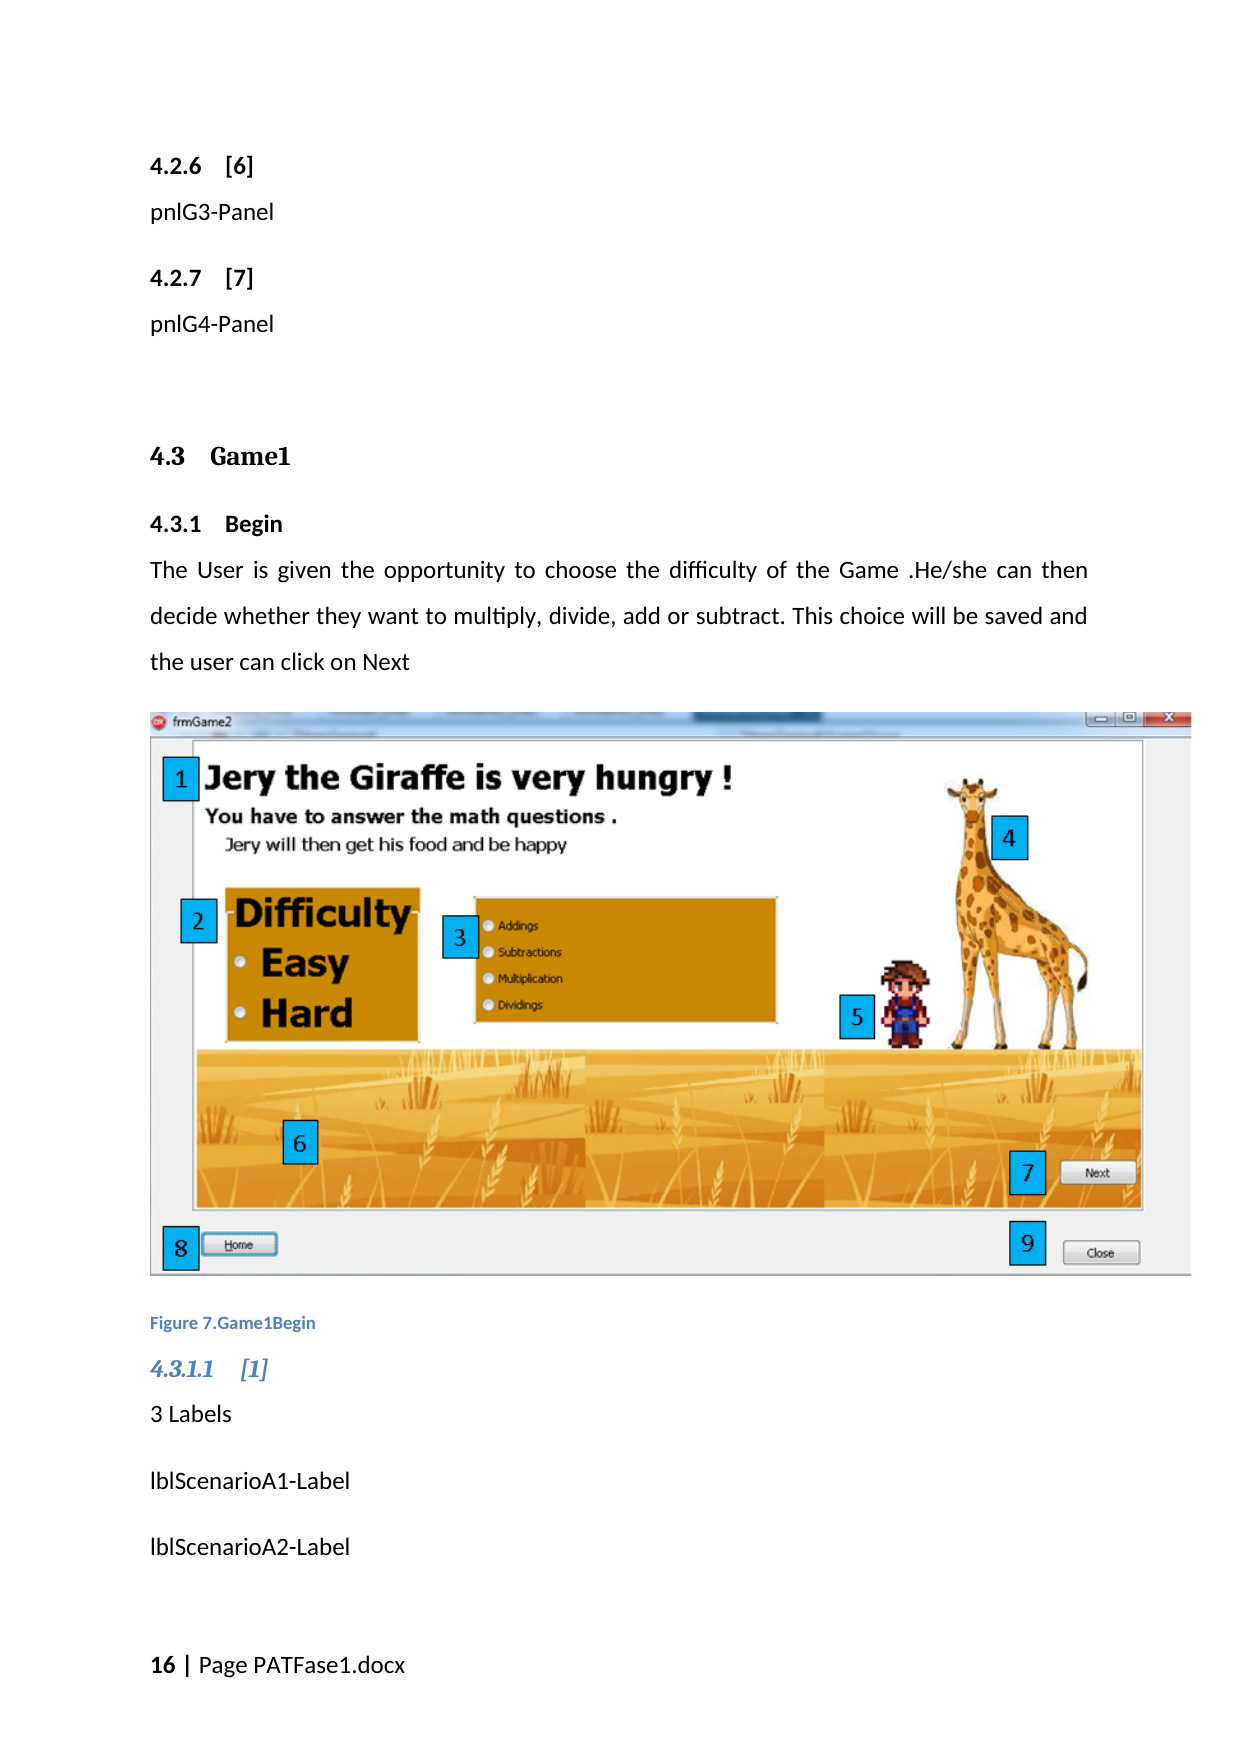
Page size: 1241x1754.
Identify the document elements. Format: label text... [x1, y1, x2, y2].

text lblScenarioA1-Label [150, 1465, 1090, 1495]
picture [150, 712, 1192, 1276]
text The User is given the opportunity to choose the difficulty of the Game .He/she can then decide whether they want to multiply, divide, add or subtract. This choice will be saved and the user can click on Next [150, 554, 1090, 676]
subtitle Begin [150, 509, 1090, 539]
subtitle [6] [150, 150, 1090, 181]
text pnlG3-Panel [150, 196, 1090, 226]
text pnlG4-Panel [150, 308, 1090, 338]
subtitle Game1 [150, 441, 1090, 472]
subtitle [7] [150, 262, 1090, 293]
subtitle [1] [150, 1355, 1090, 1384]
text Figure 7.Game1Begin [150, 1311, 1090, 1334]
text lblScenarioA2-Label [150, 1531, 1090, 1562]
text 3 Labels [150, 1398, 1090, 1429]
